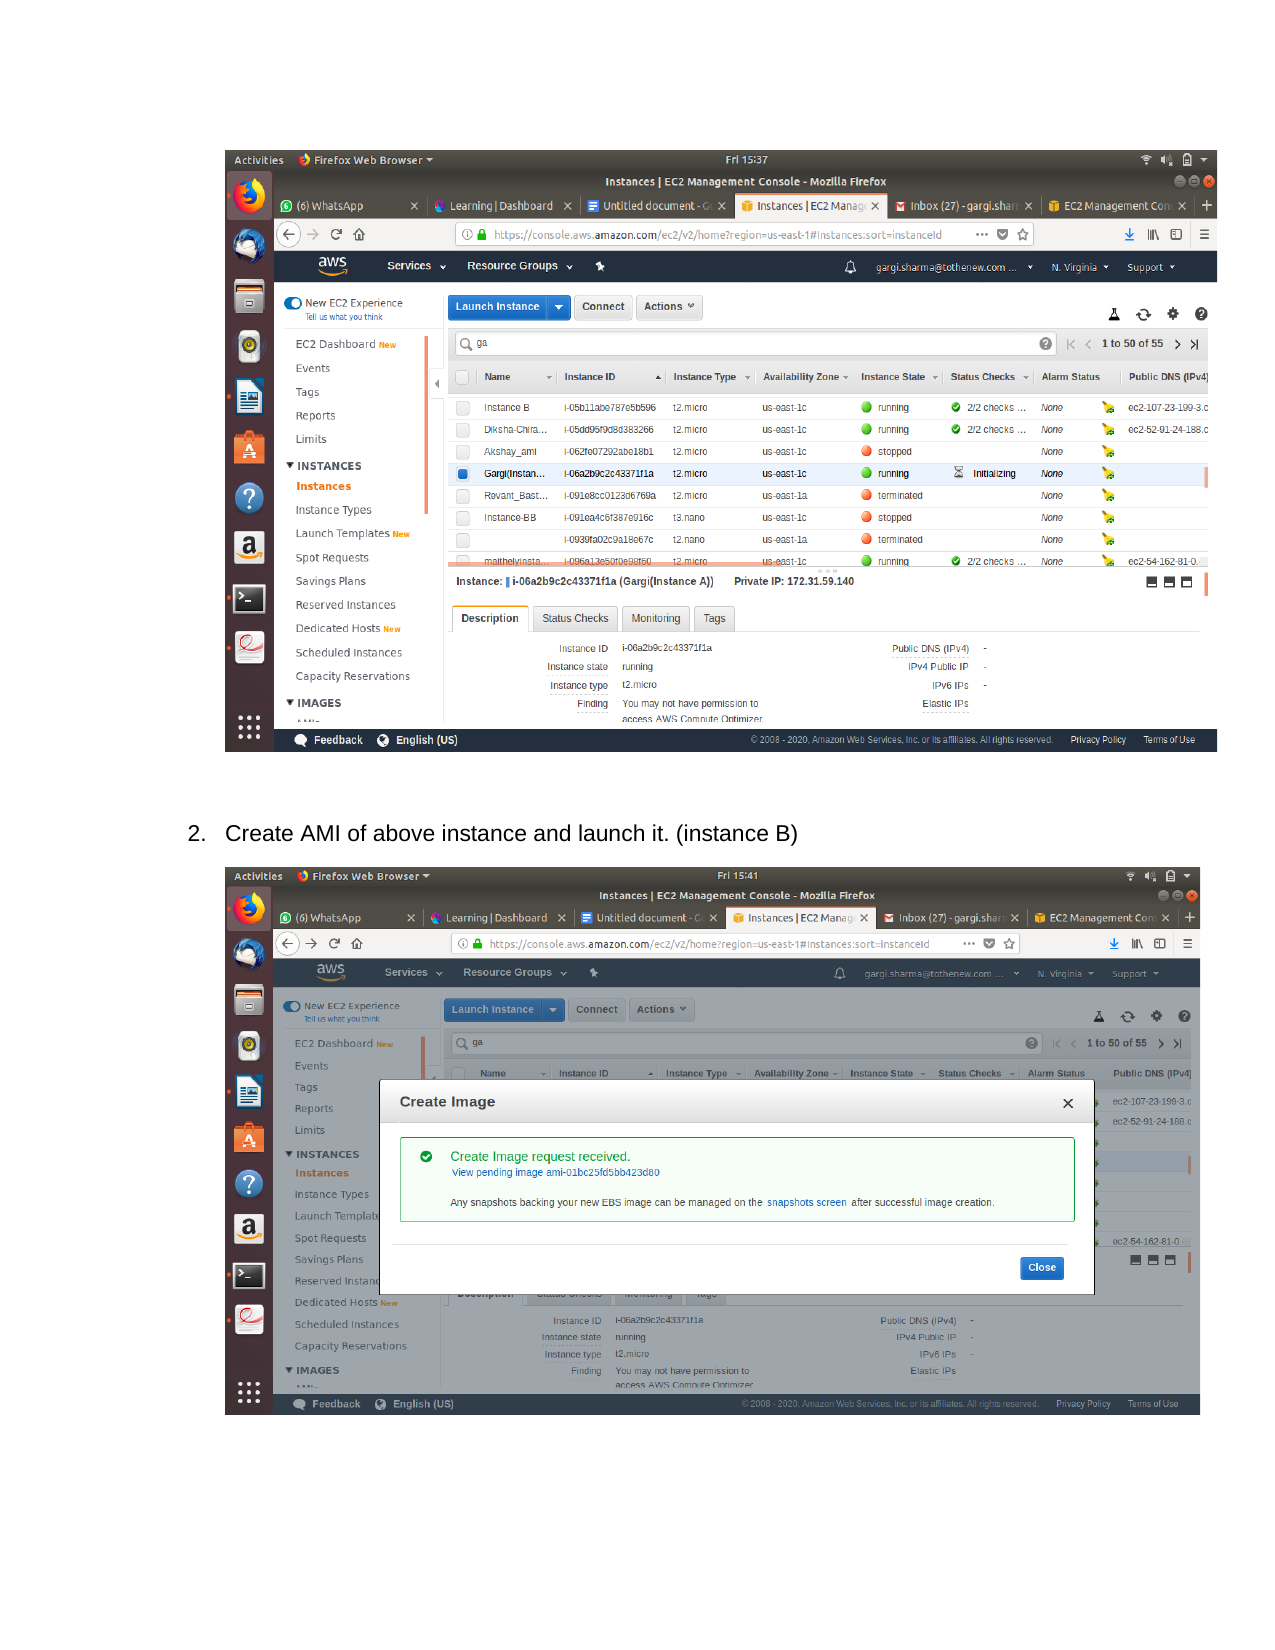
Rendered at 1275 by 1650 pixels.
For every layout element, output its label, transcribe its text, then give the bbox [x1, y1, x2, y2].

picture [225, 150, 1218, 752]
list Create AMI of above instance and launch it. (instance B) [187, 820, 1123, 846]
picture [225, 867, 1200, 1415]
